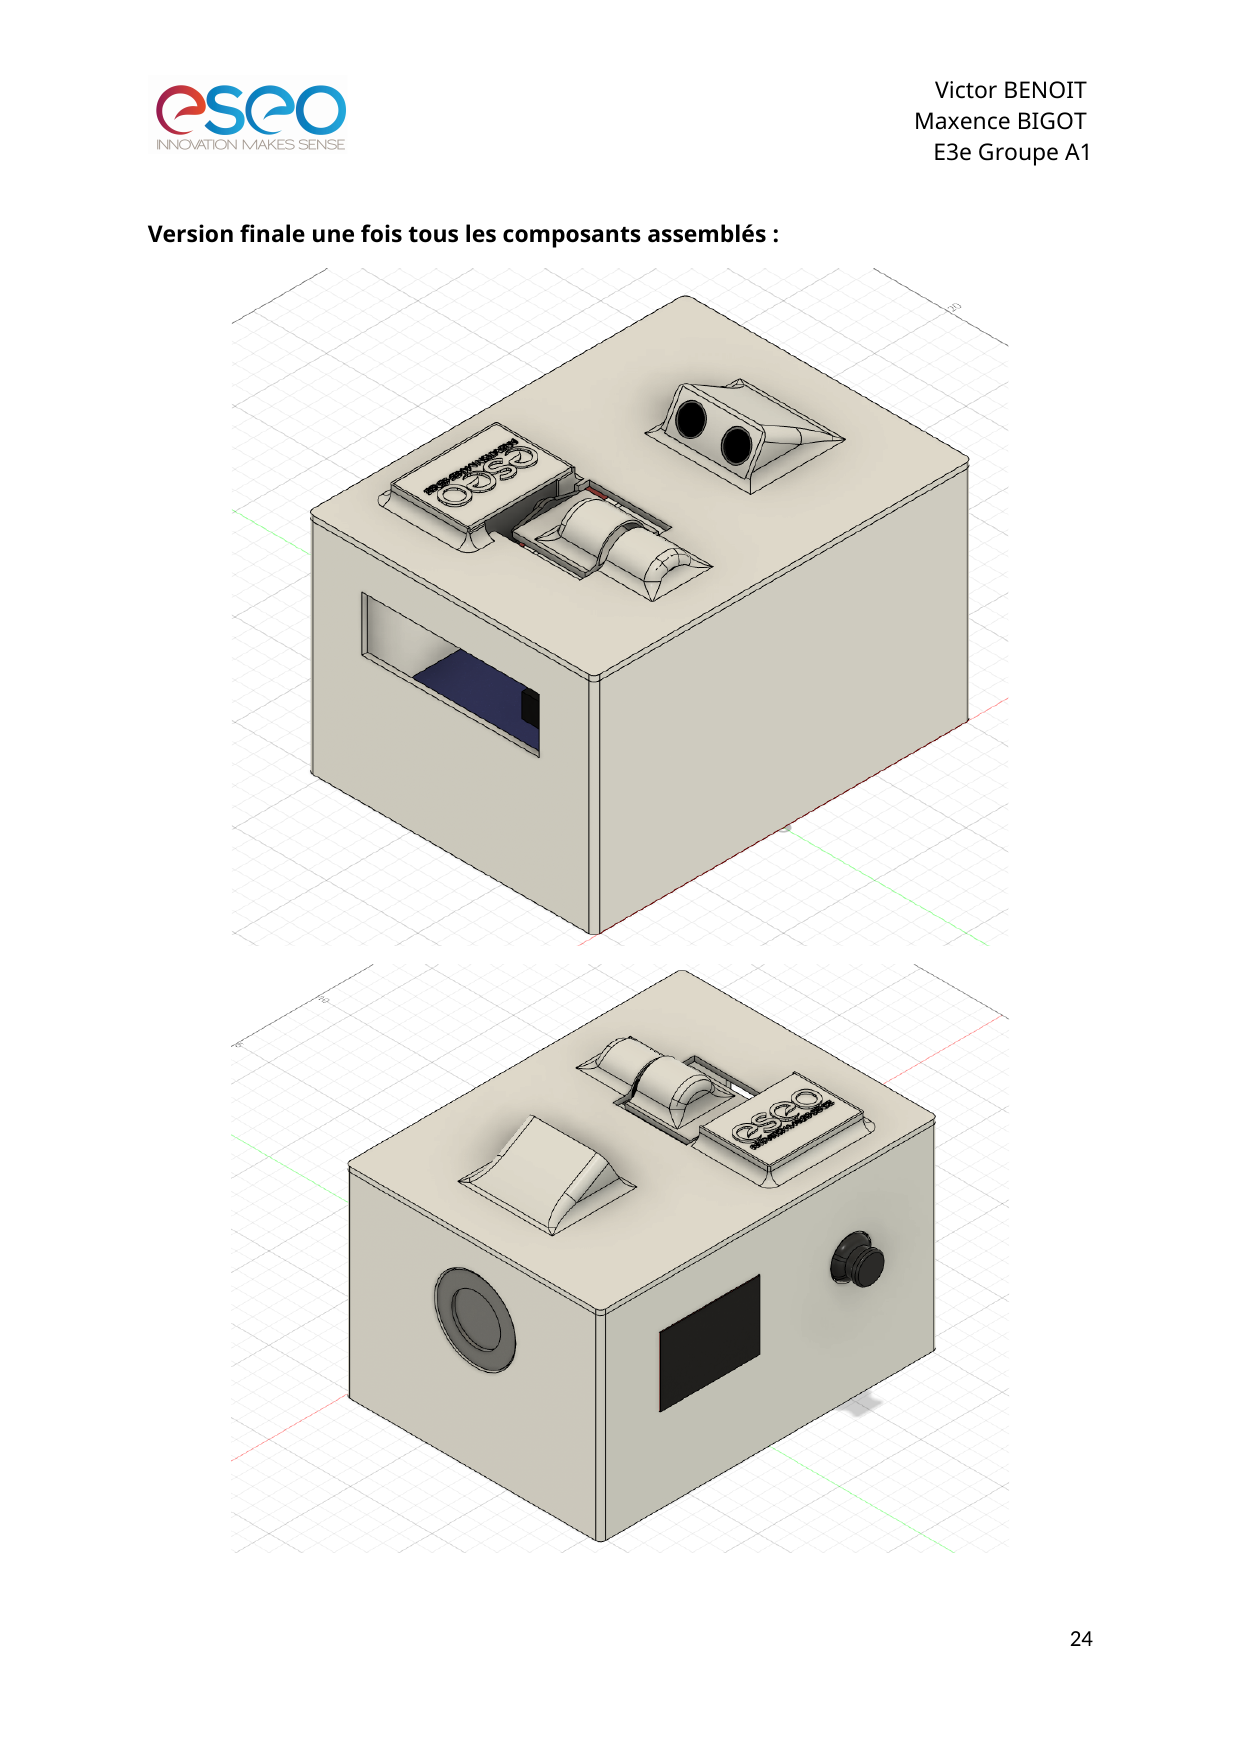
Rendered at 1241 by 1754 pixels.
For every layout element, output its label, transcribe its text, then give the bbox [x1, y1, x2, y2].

picture [231, 964, 1010, 1553]
picture [231, 268, 1009, 946]
picture [147, 75, 348, 155]
text Version finale une fois tous les composants assemblés : [148, 218, 1093, 249]
